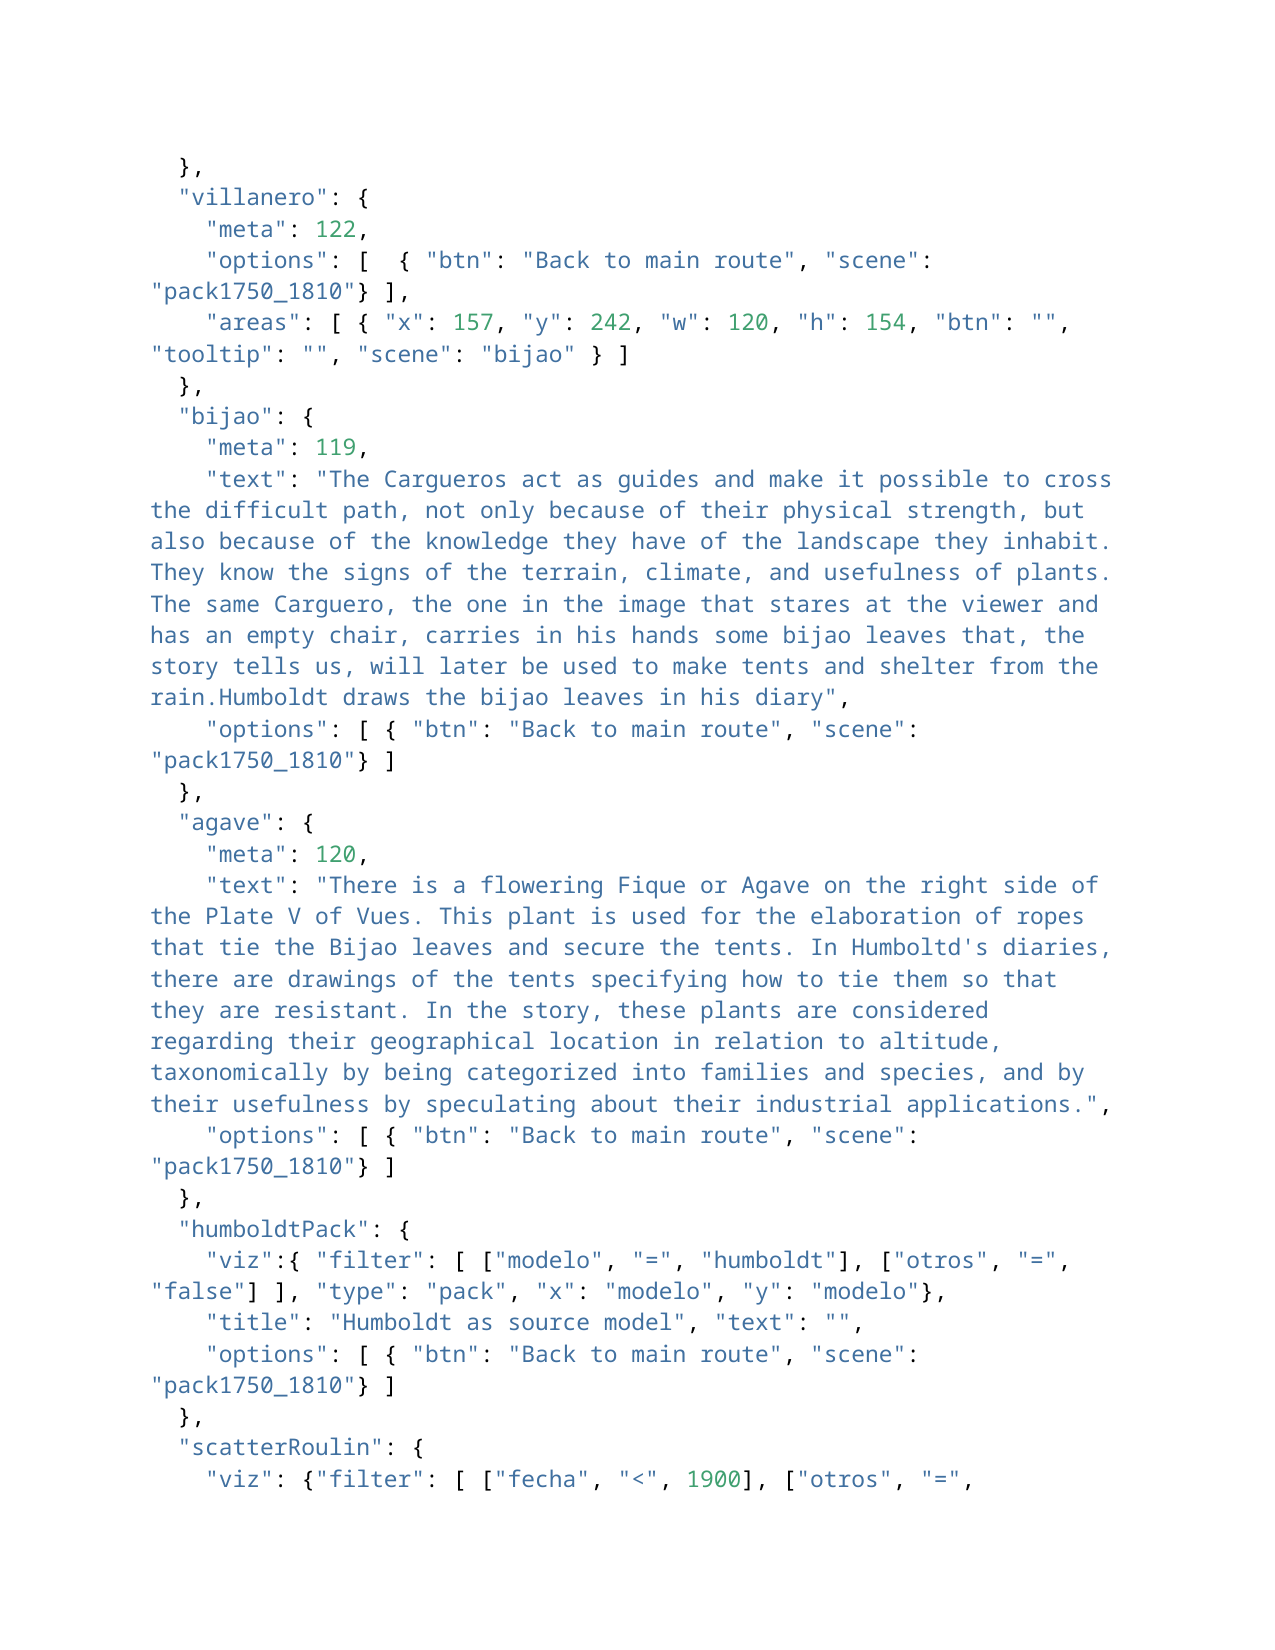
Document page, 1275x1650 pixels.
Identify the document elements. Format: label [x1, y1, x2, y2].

text [150, 150, 1125, 1494]
